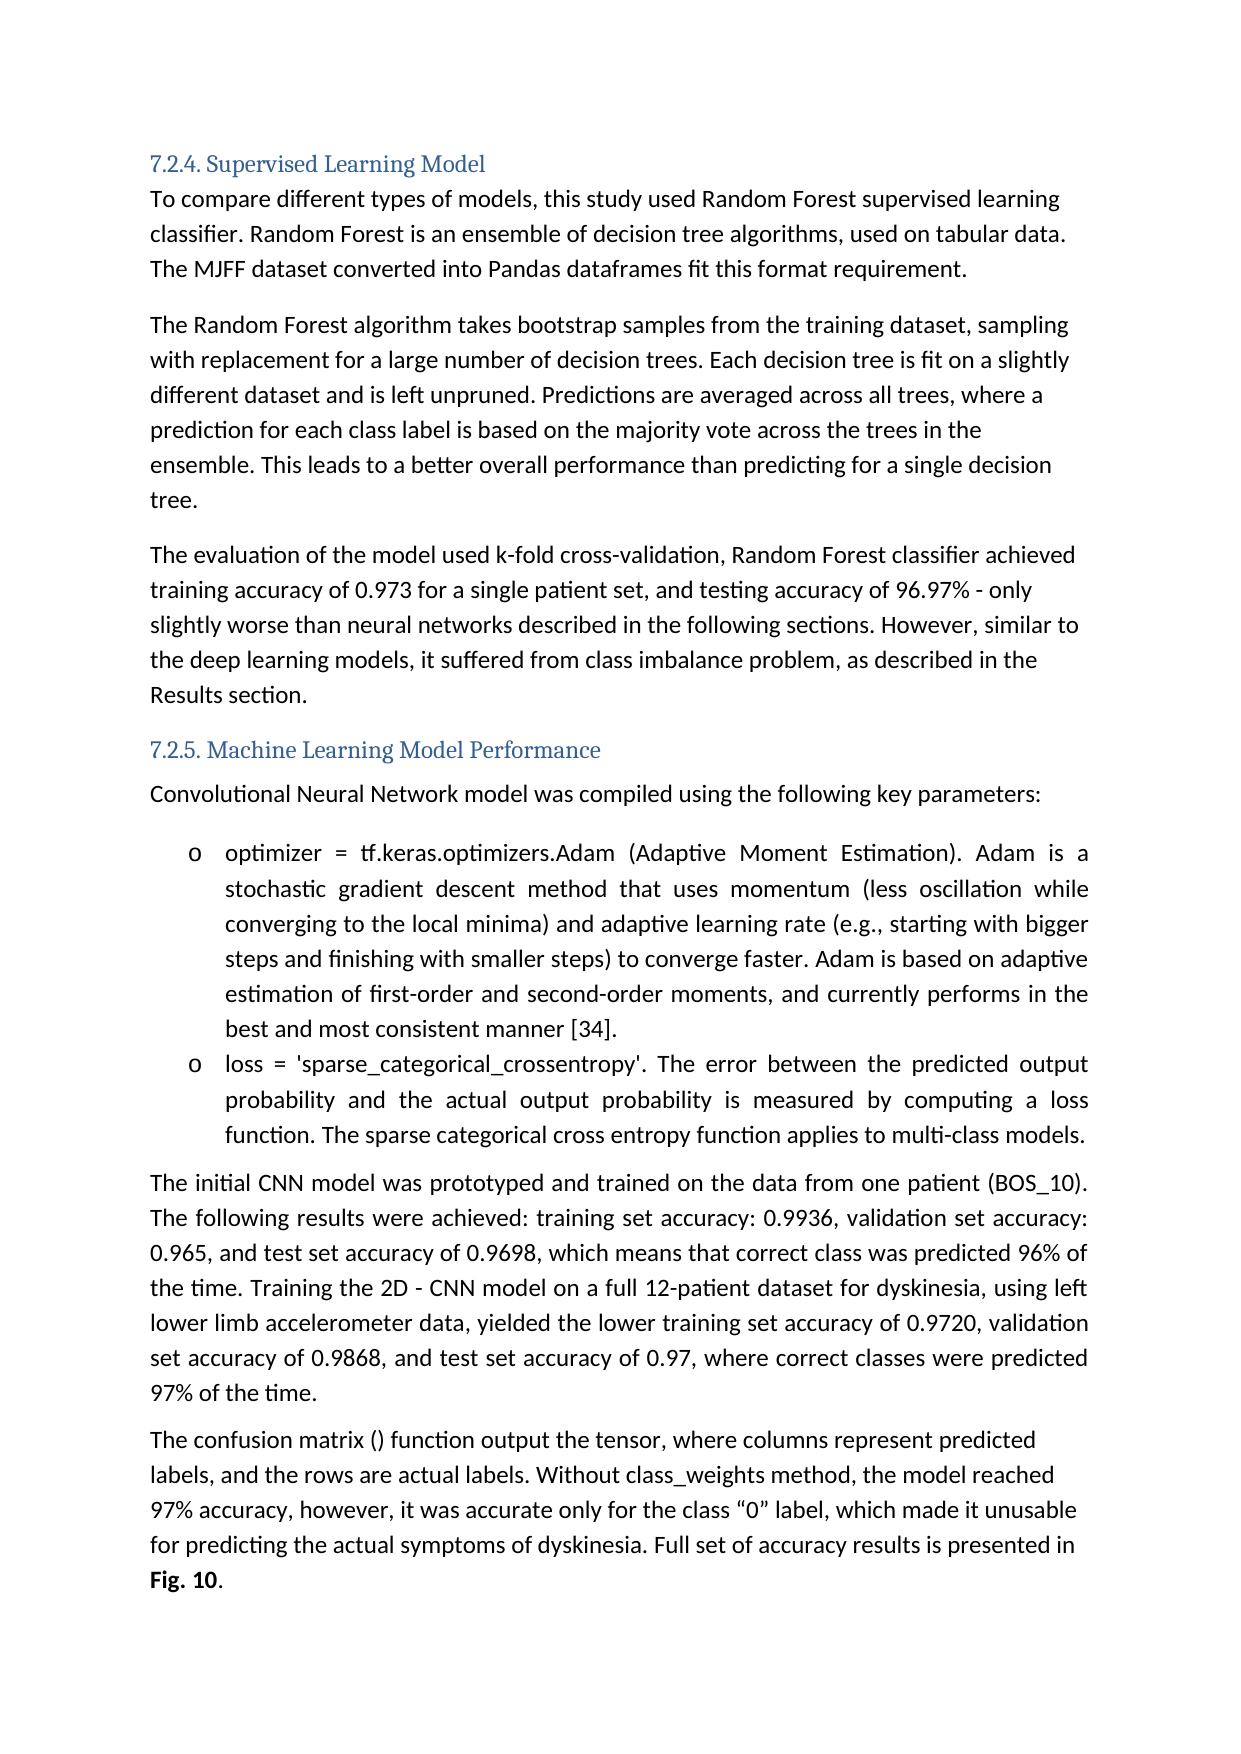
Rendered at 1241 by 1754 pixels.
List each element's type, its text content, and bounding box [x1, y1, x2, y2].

text The evaluation of the model used k-fold cross-validation, Random Forest classifier achieved training accuracy of 0.973 for a single patient set, and testing accuracy of 96.97% - only slightly worse than neural networks described in the following sections. However, similar to the deep learning models, it suffered from class imbalance problem, as described in the Results section. [150, 540, 1090, 710]
text To compare different types of models, this study used Random Forest supervised learning classifier. Random Forest is an ensemble of decision tree algorithms, used on tabular data. The MJFF dataset converted into Pandas dataframes fit this format requirement. [150, 183, 1090, 283]
list optimizer = tf.keras.optimizers.Adam (Adaptive Moment Estimation). Adam is a stochastic gradient descent method that uses momentum (less oscillation while converging to the local minima) and adaptive learning rate (e.g., starting with bigger steps and finishing with smaller steps) to converge faster. Adam is based on adaptive estimation of first-order and second-order moments, and currently performs in the best and most consistent manner [34]. [187, 837, 1090, 1044]
subtitle 7.2.4. Supervised Learning Model [150, 150, 1090, 179]
text The Random Forest algorithm takes bootstrap samples from the training dataset, sampling with replacement for a large number of decision trees. Each decision tree is fit on a slightly different dataset and is left unpruned. Predictions are averaged across all trees, where a prediction for each class label is based on the majority vote across the trees in the ensemble. This leads to a better overall performance than predicting for a single decision tree. [150, 309, 1090, 514]
list loss = 'sparse_categorical_crossentropy'. The error between the predicted output probability and the actual output probability is measured by computing a loss function. The sparse categorical cross entropy function applies to multi-class models. [187, 1048, 1090, 1150]
text The initial CNN model was prototyped and trained on the data from one patient (BOS_10). The following results were achieved: training set accuracy: 0.9936, validation set accuracy: 0.965, and test set accuracy of 0.9698, which means that correct class was predicted 96% of the time. Training the 2D - CNN model on a full 12-patient dataset for dyskinesia, using left lower limb accelerometer data, yielded the lower training set accuracy of 0.9720, validation set accuracy of 0.9868, and test set accuracy of 0.97, where correct classes were predicted 97% of the time. [150, 1167, 1090, 1407]
subtitle 7.2.5. Machine Learning Model Performance [150, 736, 1090, 764]
text The confusion matrix () function output the tensor, where columns represent predicted labels, and the rows are actual labels. Without class_weights method, the model reached 97% accuracy, however, it was accurate only for the class “0” label, which made it unusable for predicting the actual symptoms of dyskinesia. Full set of accuracy results is presented in Fig. 10. [150, 1424, 1090, 1595]
text Convolutional Neural Network model was compiled using the following key parameters: [150, 779, 1090, 809]
